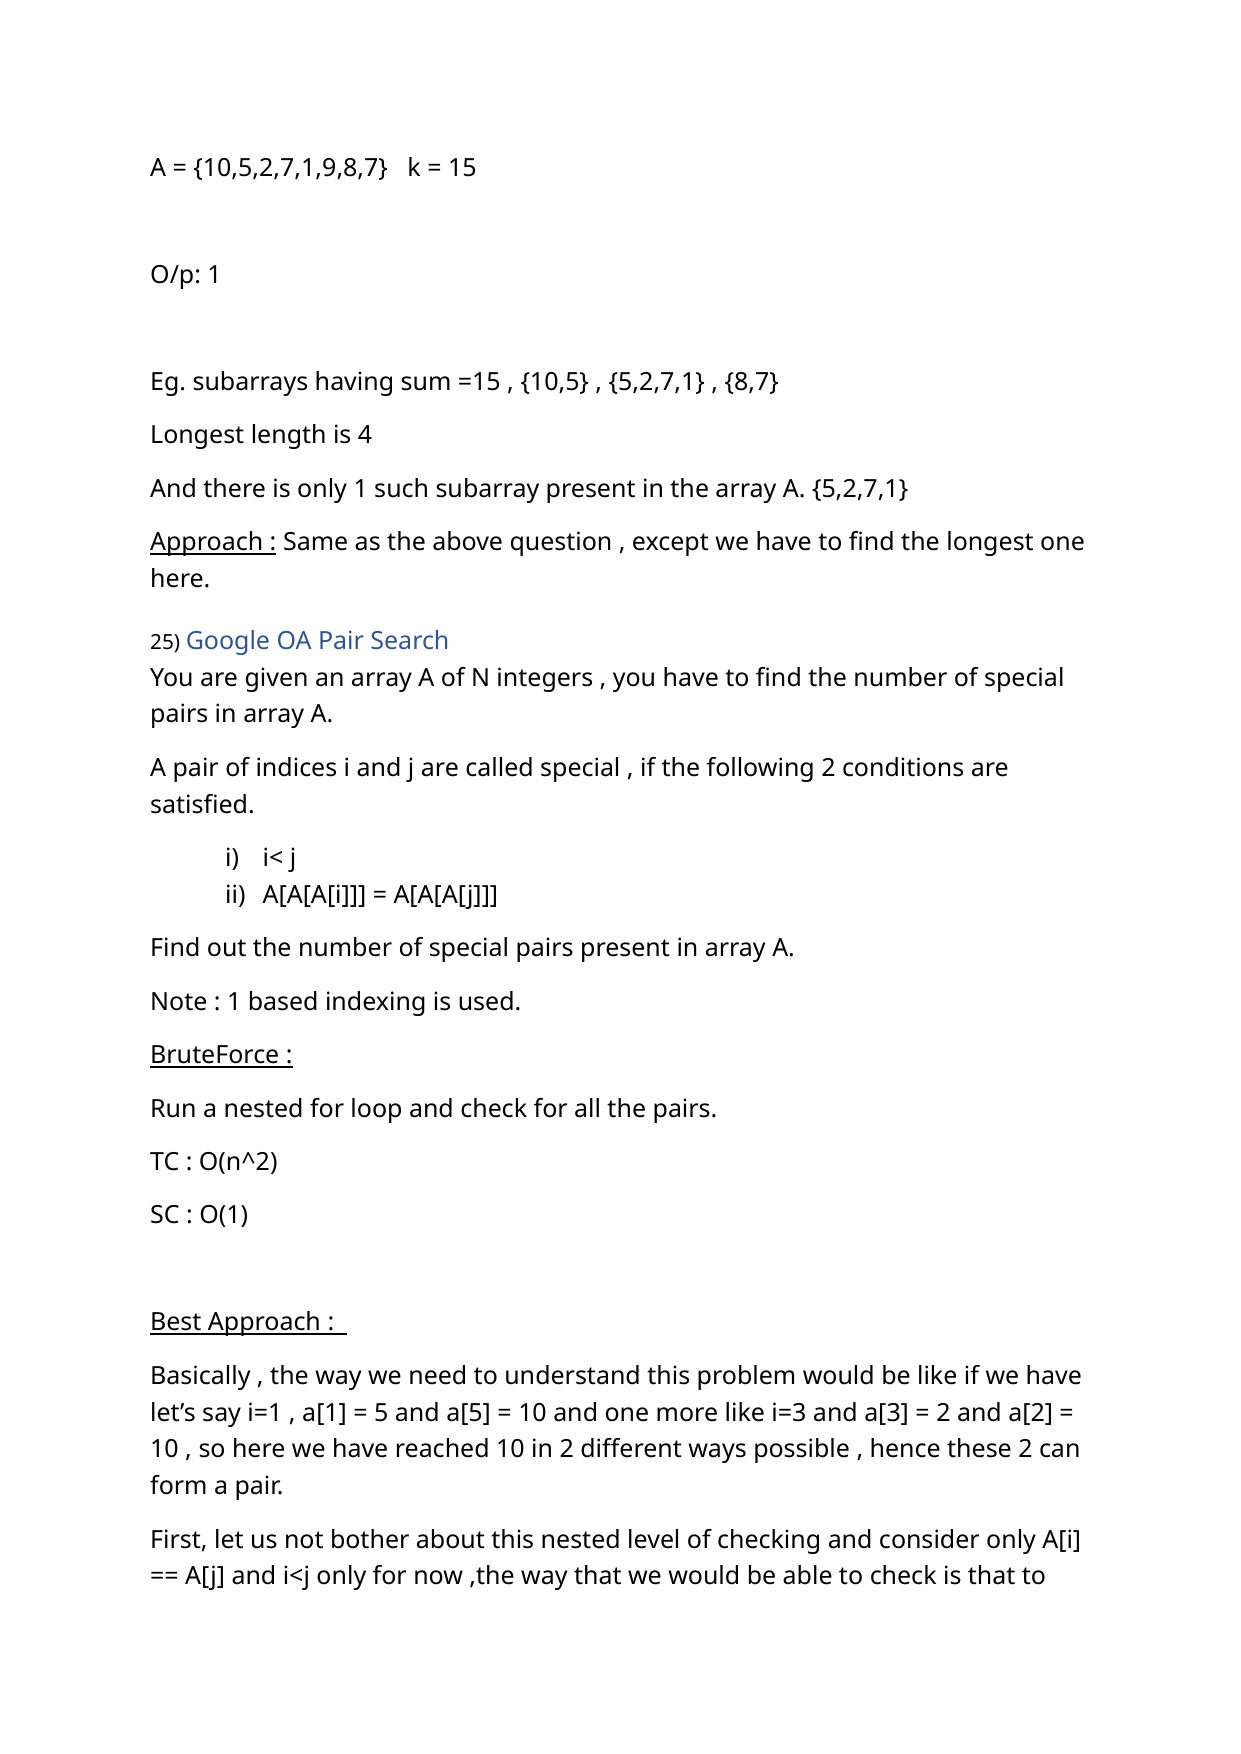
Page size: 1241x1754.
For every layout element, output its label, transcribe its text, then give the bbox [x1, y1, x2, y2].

text Basically , the way we need to understand this problem would be like if we have let’s say i=1 , a[1] = 5 and a[5] = 10 and one more like i=3 and a[3] = 2 and a[2] = 10 , so here we have reached 10 in 2 different ways possible , hence these 2 can form a pair. [150, 1357, 1090, 1502]
text Longest length is 4 [150, 417, 1090, 451]
text O/p: 1 [150, 257, 1090, 291]
text Run a nested for loop and check for all the pairs. [150, 1090, 1090, 1124]
text A pair of indices i and j are called special , if the following 2 conditions are satisfied. [150, 749, 1090, 820]
subtitle Google OA Pair Search [150, 623, 1090, 657]
text Best Approach : [150, 1304, 1090, 1338]
text Approach : Same as the above question , except we have to find the longest one here. [150, 524, 1090, 595]
list i< j [225, 840, 1090, 874]
text BruteForce : [150, 1037, 1090, 1071]
text And there is only 1 such subarray present in the array A. {5,2,7,1} [150, 471, 1090, 505]
text TC : O(n^2) [150, 1144, 1090, 1178]
text Note : 1 based indexing is used. [150, 983, 1090, 1017]
list A[A[A[i]]] = A[A[A[j]]] [225, 877, 1090, 911]
text You are given an array A of N integers , you have to find the number of special pairs in array A. [150, 659, 1090, 730]
text Eg. subarrays having sum =15 , {10,5} , {5,2,7,1} , {8,7} [150, 364, 1090, 398]
text A = {10,5,2,7,1,9,8,7} k = 15 [150, 150, 1090, 184]
text SC : O(1) [150, 1197, 1090, 1231]
text Find out the number of special pairs present in array A. [150, 930, 1090, 964]
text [150, 1521, 1090, 1592]
